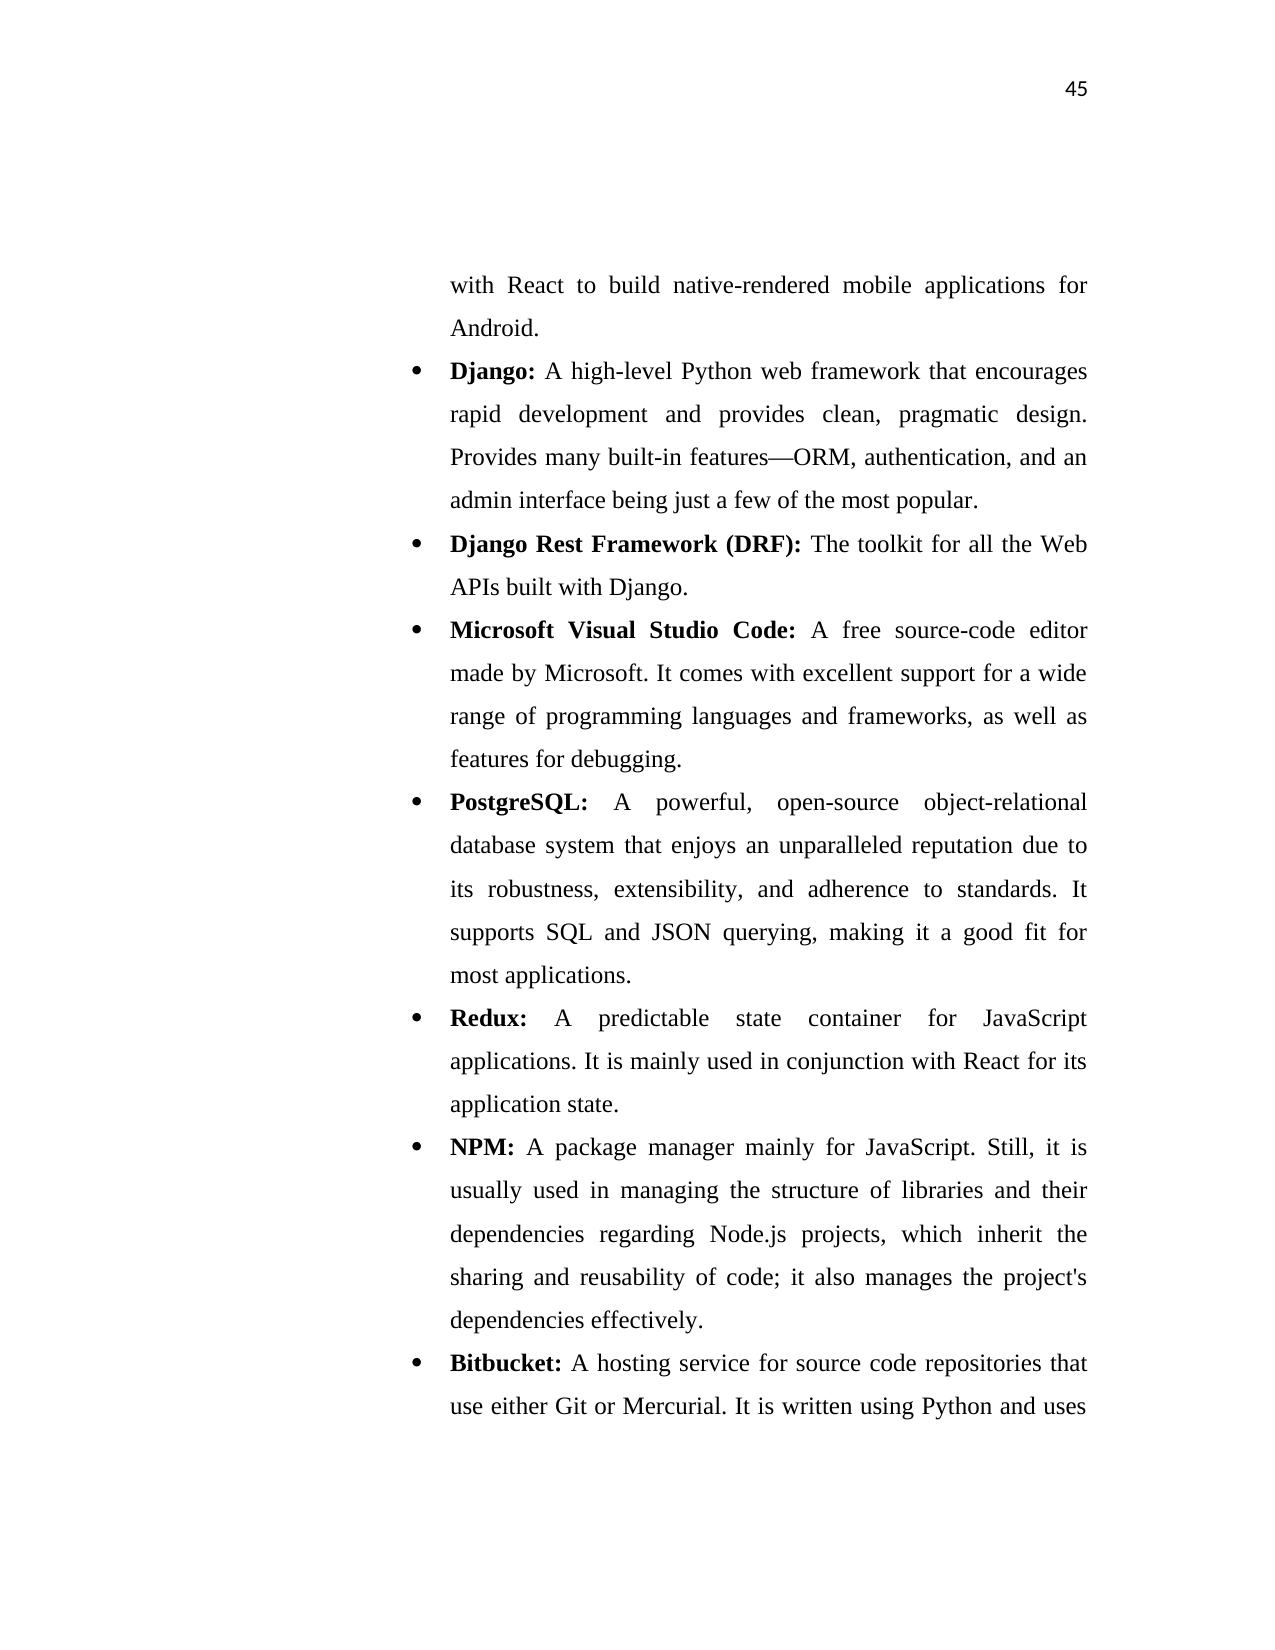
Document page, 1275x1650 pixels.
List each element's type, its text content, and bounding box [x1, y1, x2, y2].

list NPM: A package manager mainly for JavaScript. Still, it is usually used in managing the structure of libraries and their dependencies regarding Node.js projects, which inherit the sharing and reusability of code; it also manages the project's dependencies effectively. [412, 1132, 1088, 1334]
list Redux: A predictable state container for JavaScript applications. It is mainly used in conjunction with React for its application state. [412, 1003, 1088, 1118]
list Django: A high-level Python web framework that encourages rapid development and provides clean, pragmatic design. Provides many built-in features—ORM, authentication, and an admin interface being just a few of the most popular. [412, 356, 1088, 514]
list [412, 270, 1088, 342]
list PostgreSQL: A powerful, open-source object-relational database system that enjoys an unparalleled reputation due to its robustness, extensibility, and adherence to standards. It supports SQL and JSON querying, making it a good fit for most applications. [412, 787, 1088, 989]
list Django Rest Framework (DRF): The toolkit for all the Web APIs built with Django. [412, 529, 1088, 601]
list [412, 1348, 1088, 1420]
list Microsoft Visual Studio Code: A free source-code editor made by Microsoft. It comes with excellent support for a wide range of programming languages and frameworks, as well as features for debugging. [412, 615, 1088, 773]
